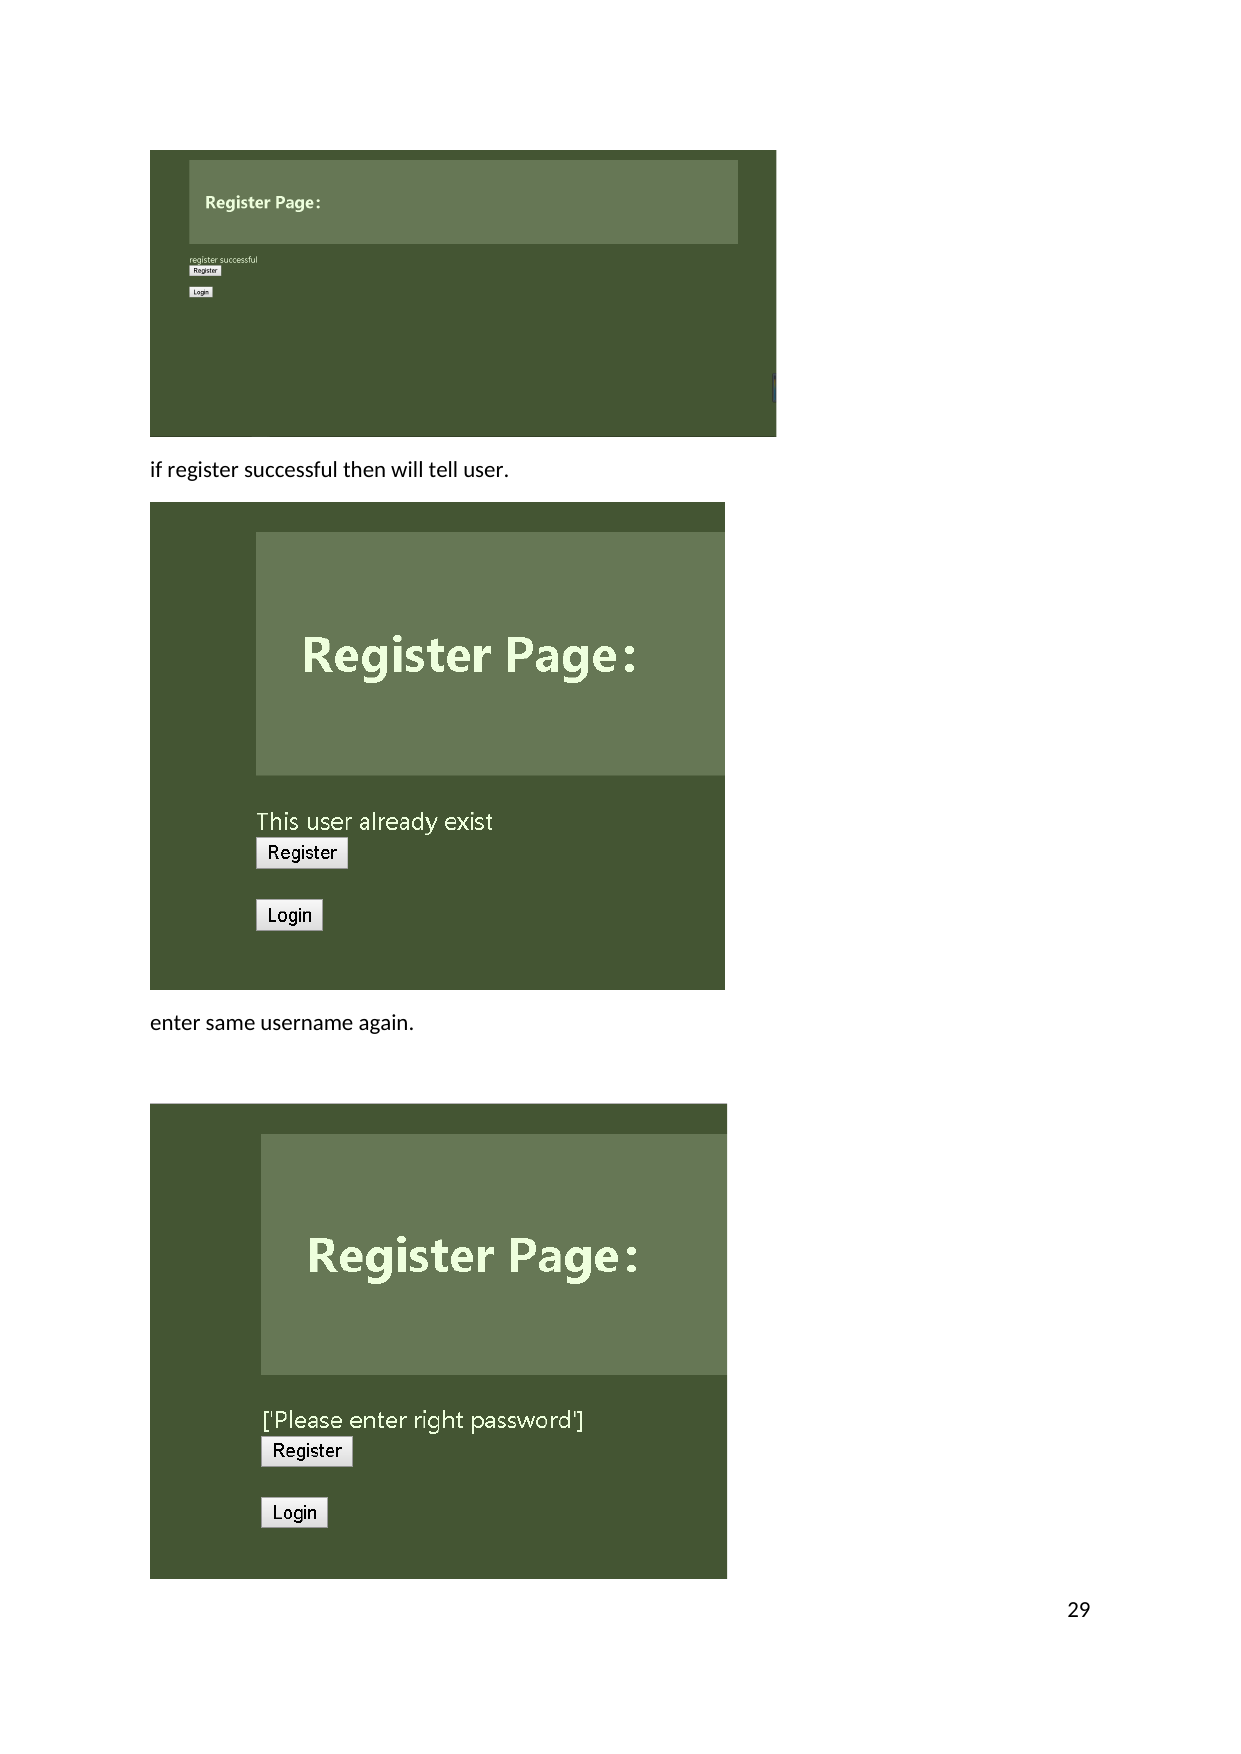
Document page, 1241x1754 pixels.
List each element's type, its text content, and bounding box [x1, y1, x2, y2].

text enter same username again. [150, 1008, 1090, 1036]
picture [150, 502, 725, 990]
picture [150, 150, 777, 437]
text if register successful then will tell user. [150, 456, 1090, 483]
picture [150, 1101, 728, 1579]
